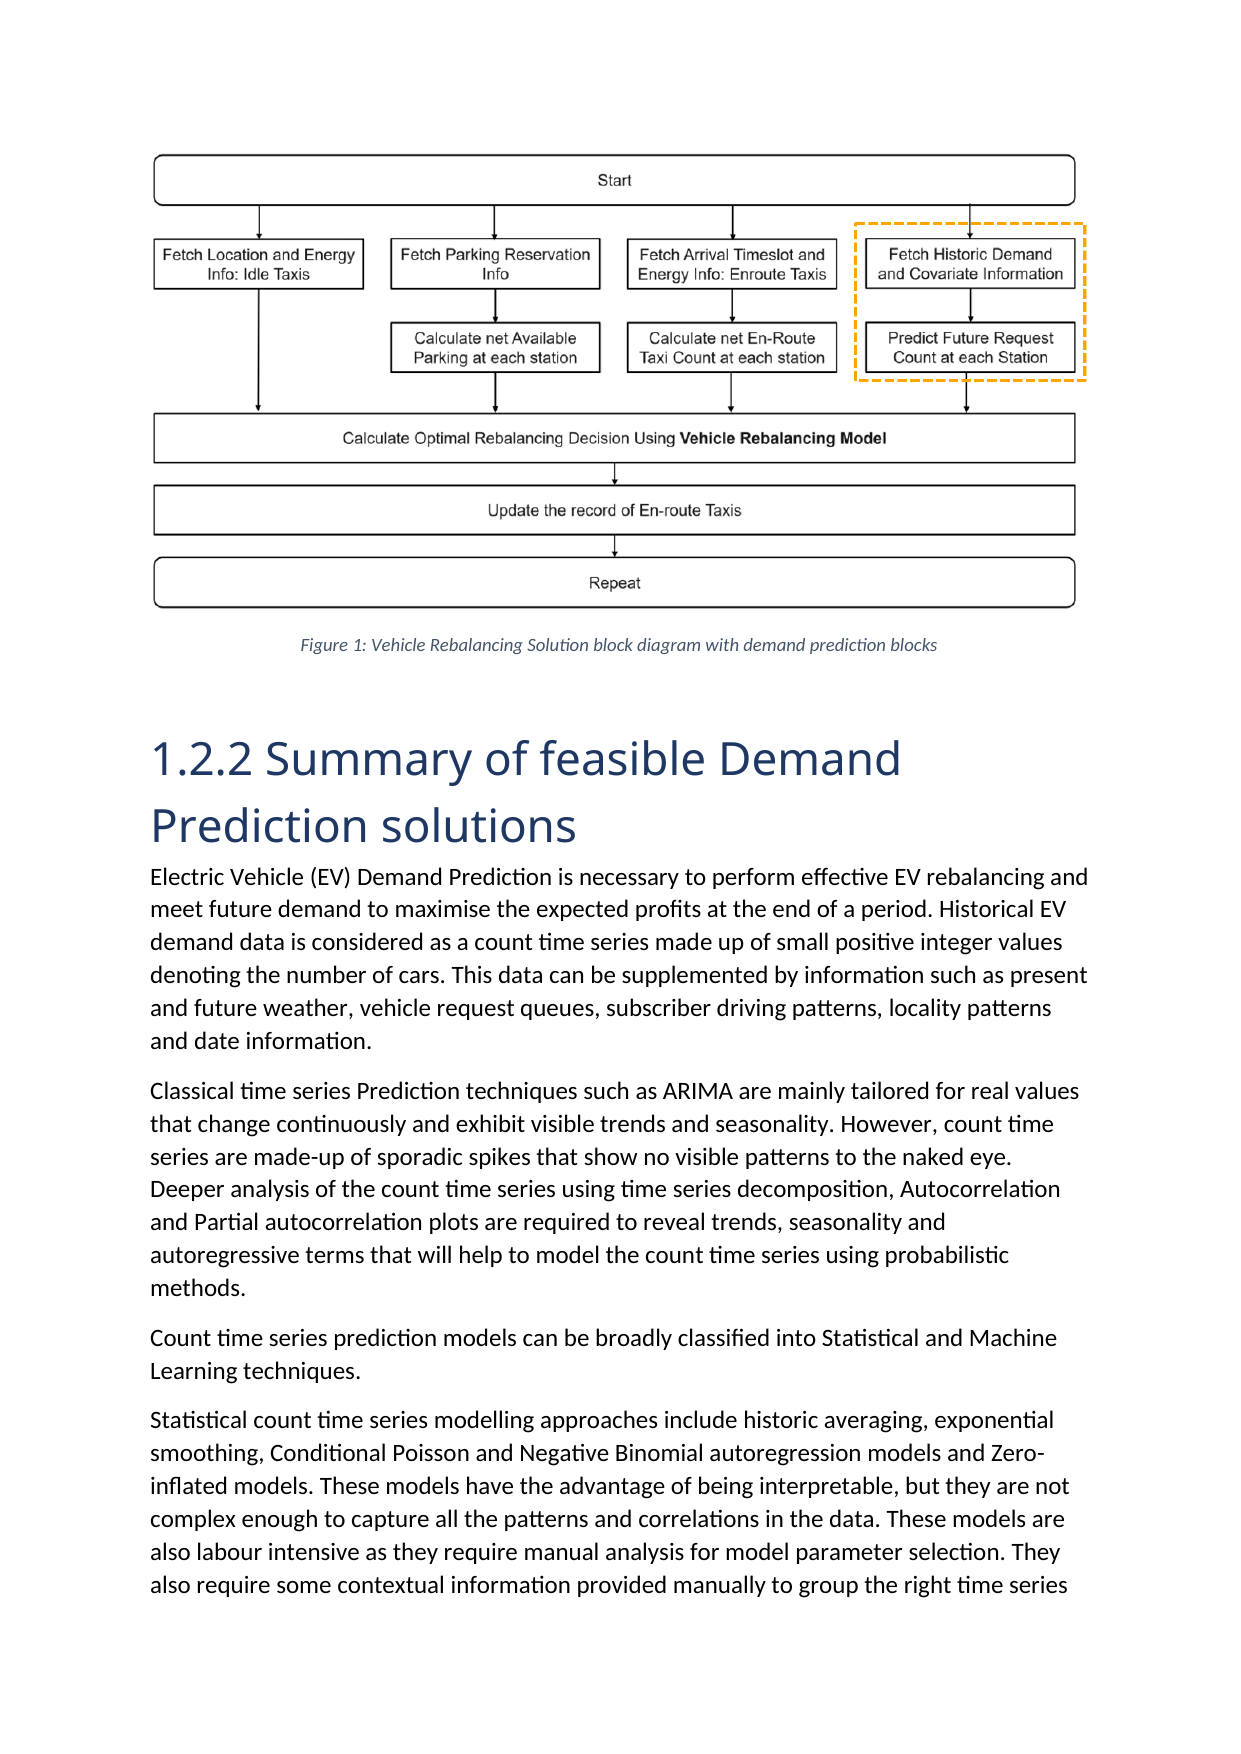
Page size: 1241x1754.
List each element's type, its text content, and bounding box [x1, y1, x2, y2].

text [150, 1404, 1090, 1599]
text Count time series prediction models can be broadly classified into Statistical and Machine Learning techniques. [150, 1322, 1090, 1385]
picture [150, 150, 1091, 614]
subtitle 1.2.2 Summary of feasible Demand Prediction solutions [150, 726, 1090, 856]
text Classical time series Prediction techniques such as ARIMA are mainly tailored for real values that change continuously and exhibit visible trends and seasonality. However, count time series are made-up of sporadic spikes that show no visible patterns to the naked eye. Deeper analysis of the count time series using time series decomposition, Autocorrelation and Partial autocorrelation plots are required to reveal trends, seasonality and autoregressive terms that will help to model the count time series using probabilistic methods. [150, 1075, 1090, 1303]
text Electric Vehicle (EV) Demand Prediction is necessary to perform effective EV rebalancing and meet future demand to maximise the expected profits at the end of a period. Historical EV demand data is considered as a count time series made up of small positive integer values denoting the number of cars. This data can be supplemented by information such as present and future weather, vehicle request queues, subscriber driving patterns, locality patterns and date information. [150, 861, 1090, 1056]
